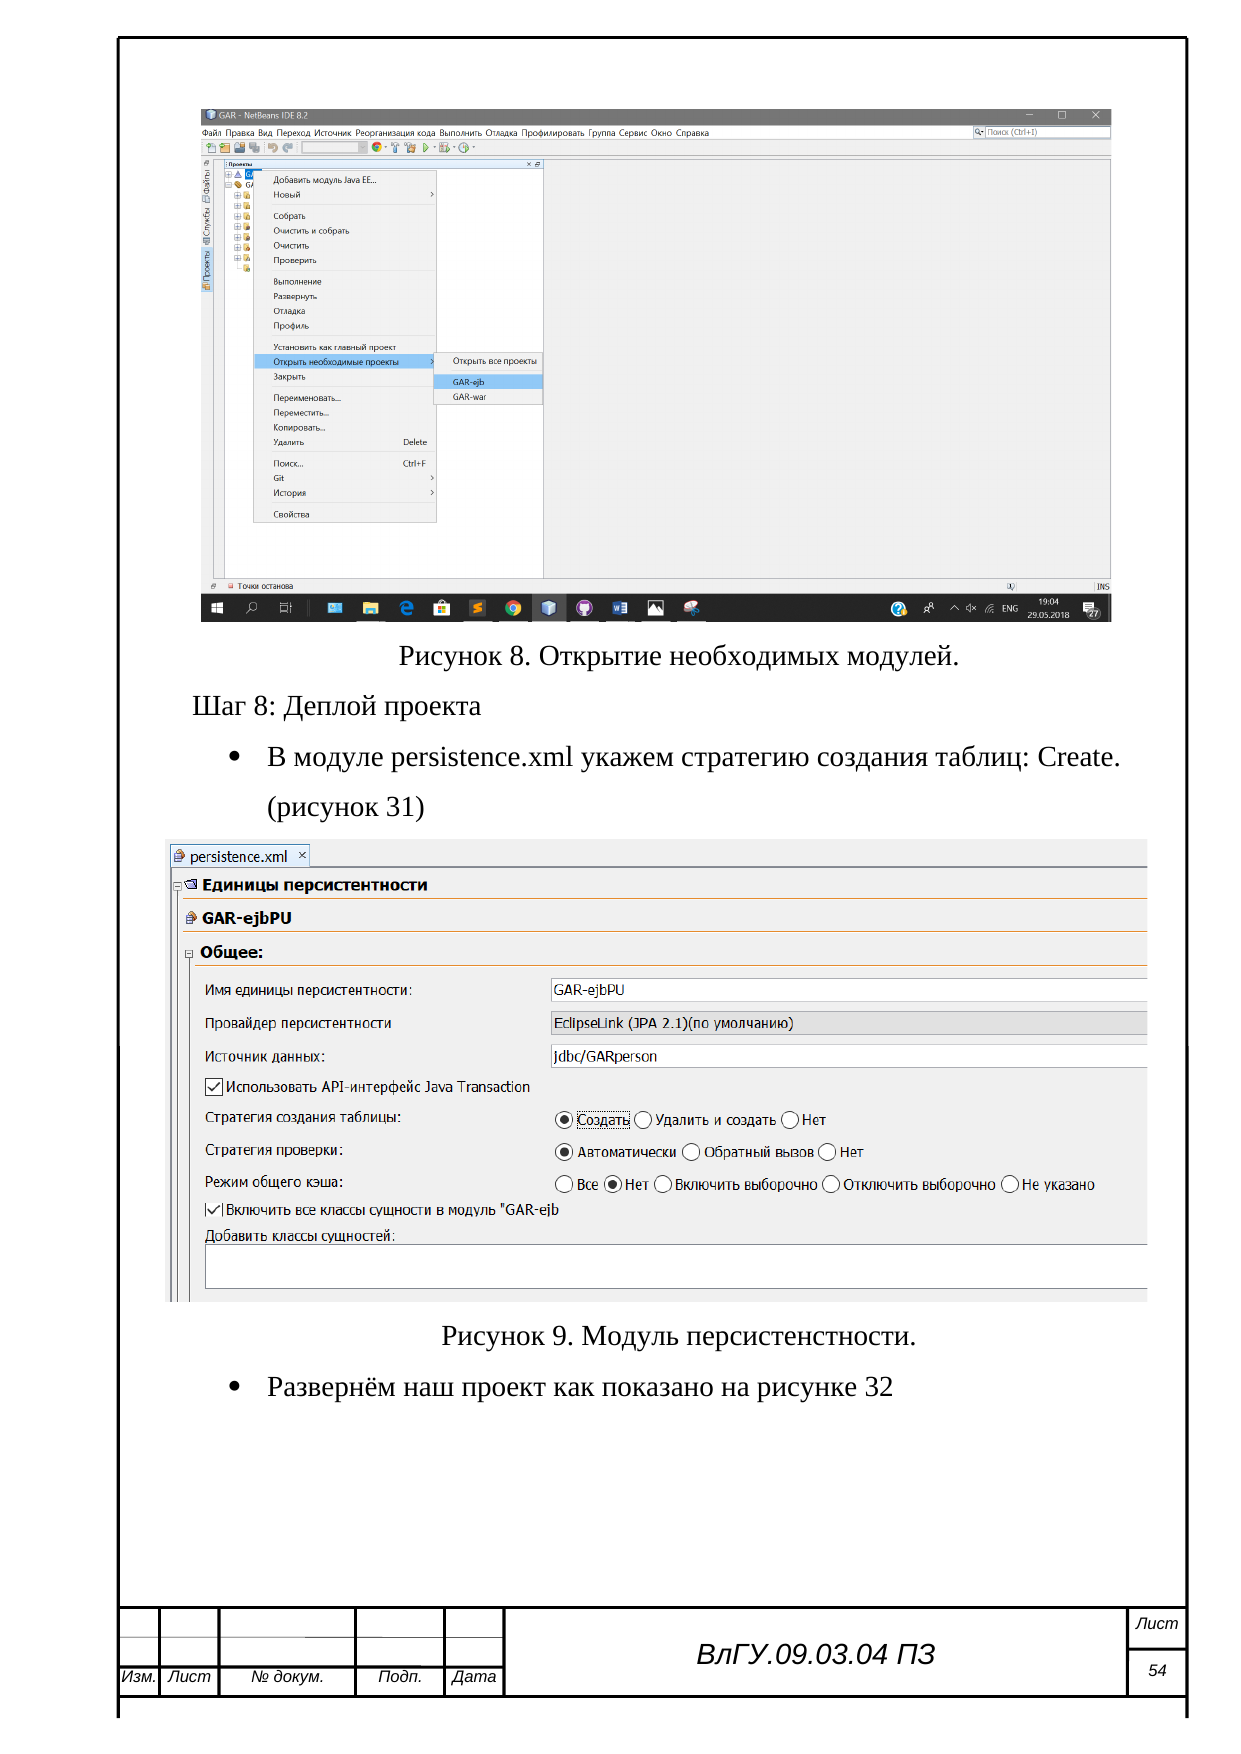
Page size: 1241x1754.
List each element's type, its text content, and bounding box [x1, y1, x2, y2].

picture [201, 109, 1112, 622]
list В модуле persistence.xml укажем стратегию создания таблиц: Create. (рисунок 31) [229, 739, 1194, 823]
text Шаг 8: Деплой проекта [118, 688, 1194, 722]
list Развернём наш проект как показано на рисунке 32 [229, 1369, 1194, 1402]
picture [165, 839, 1148, 1302]
